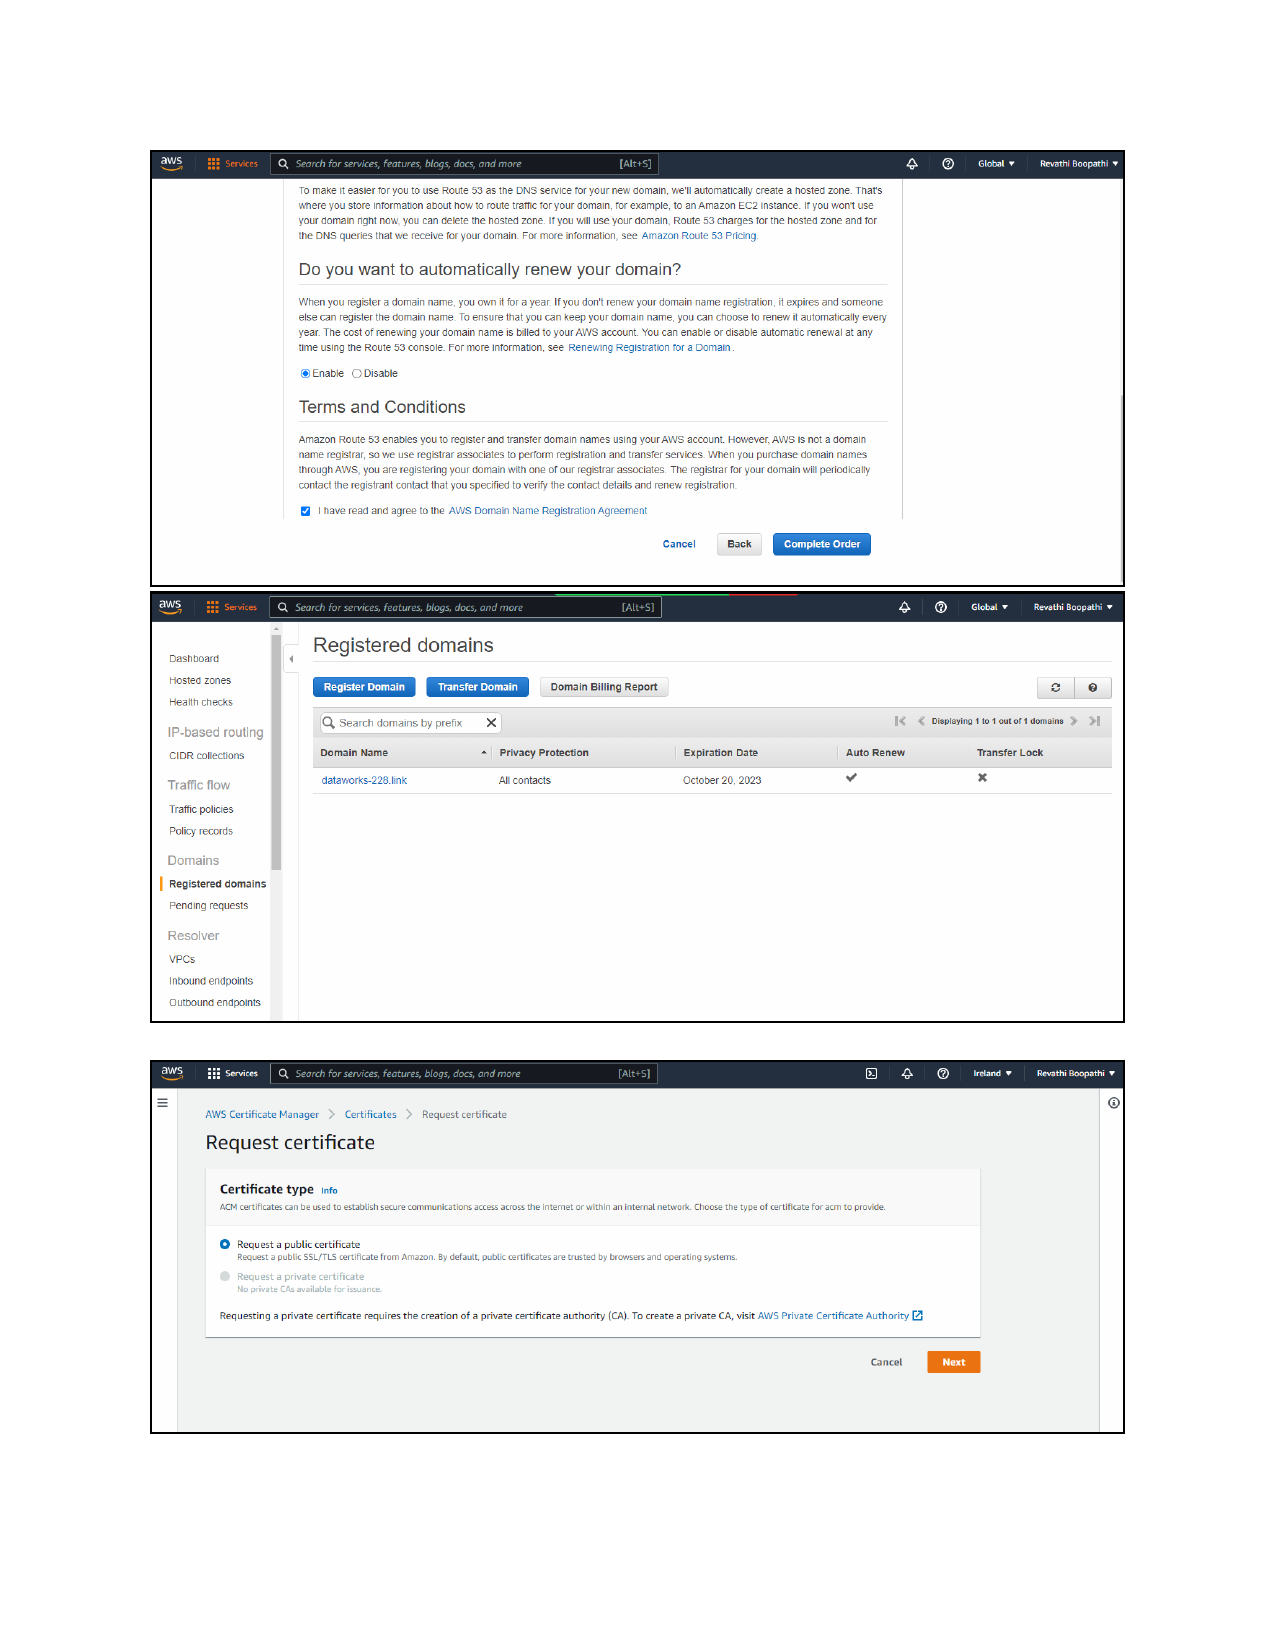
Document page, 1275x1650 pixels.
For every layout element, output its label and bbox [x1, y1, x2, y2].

picture [152, 594, 1123, 1021]
picture [152, 152, 1123, 585]
picture [152, 1062, 1123, 1432]
